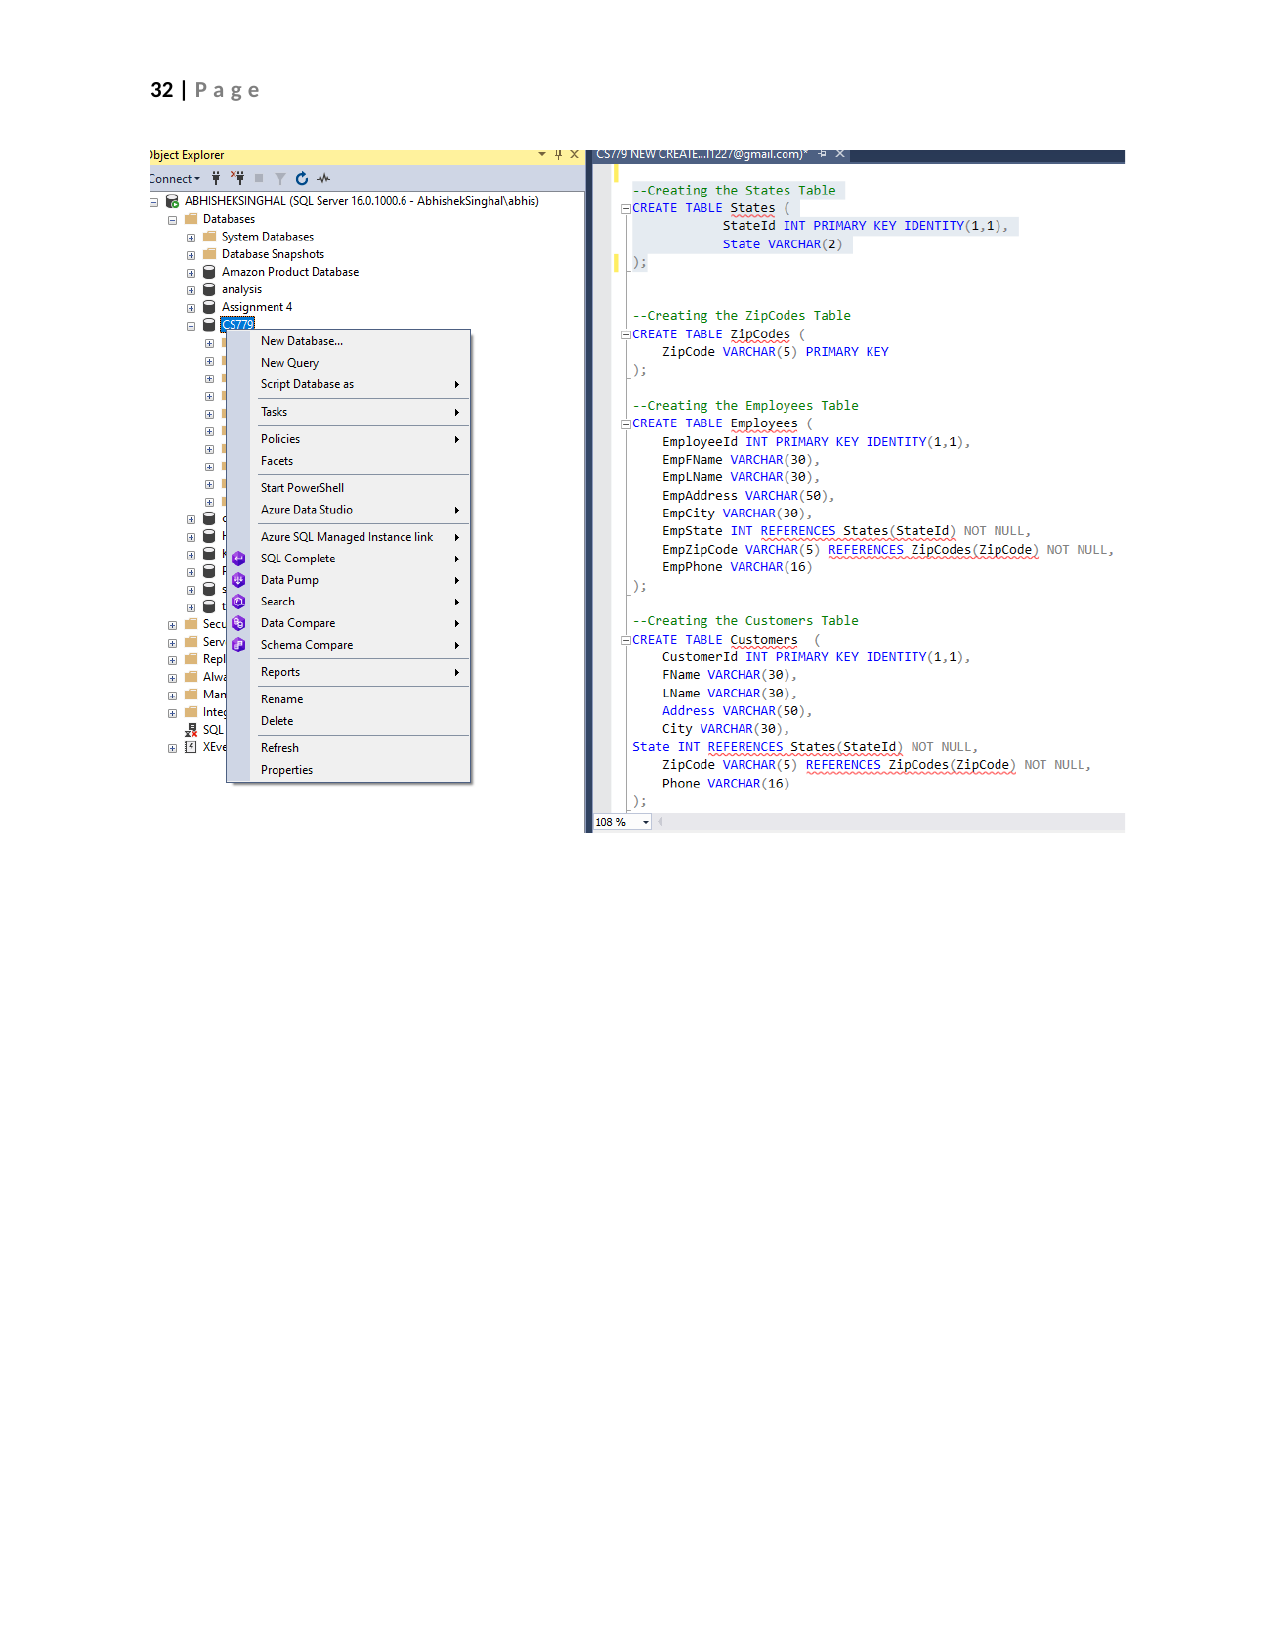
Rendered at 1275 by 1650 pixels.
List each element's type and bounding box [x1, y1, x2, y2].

picture [150, 150, 1125, 833]
